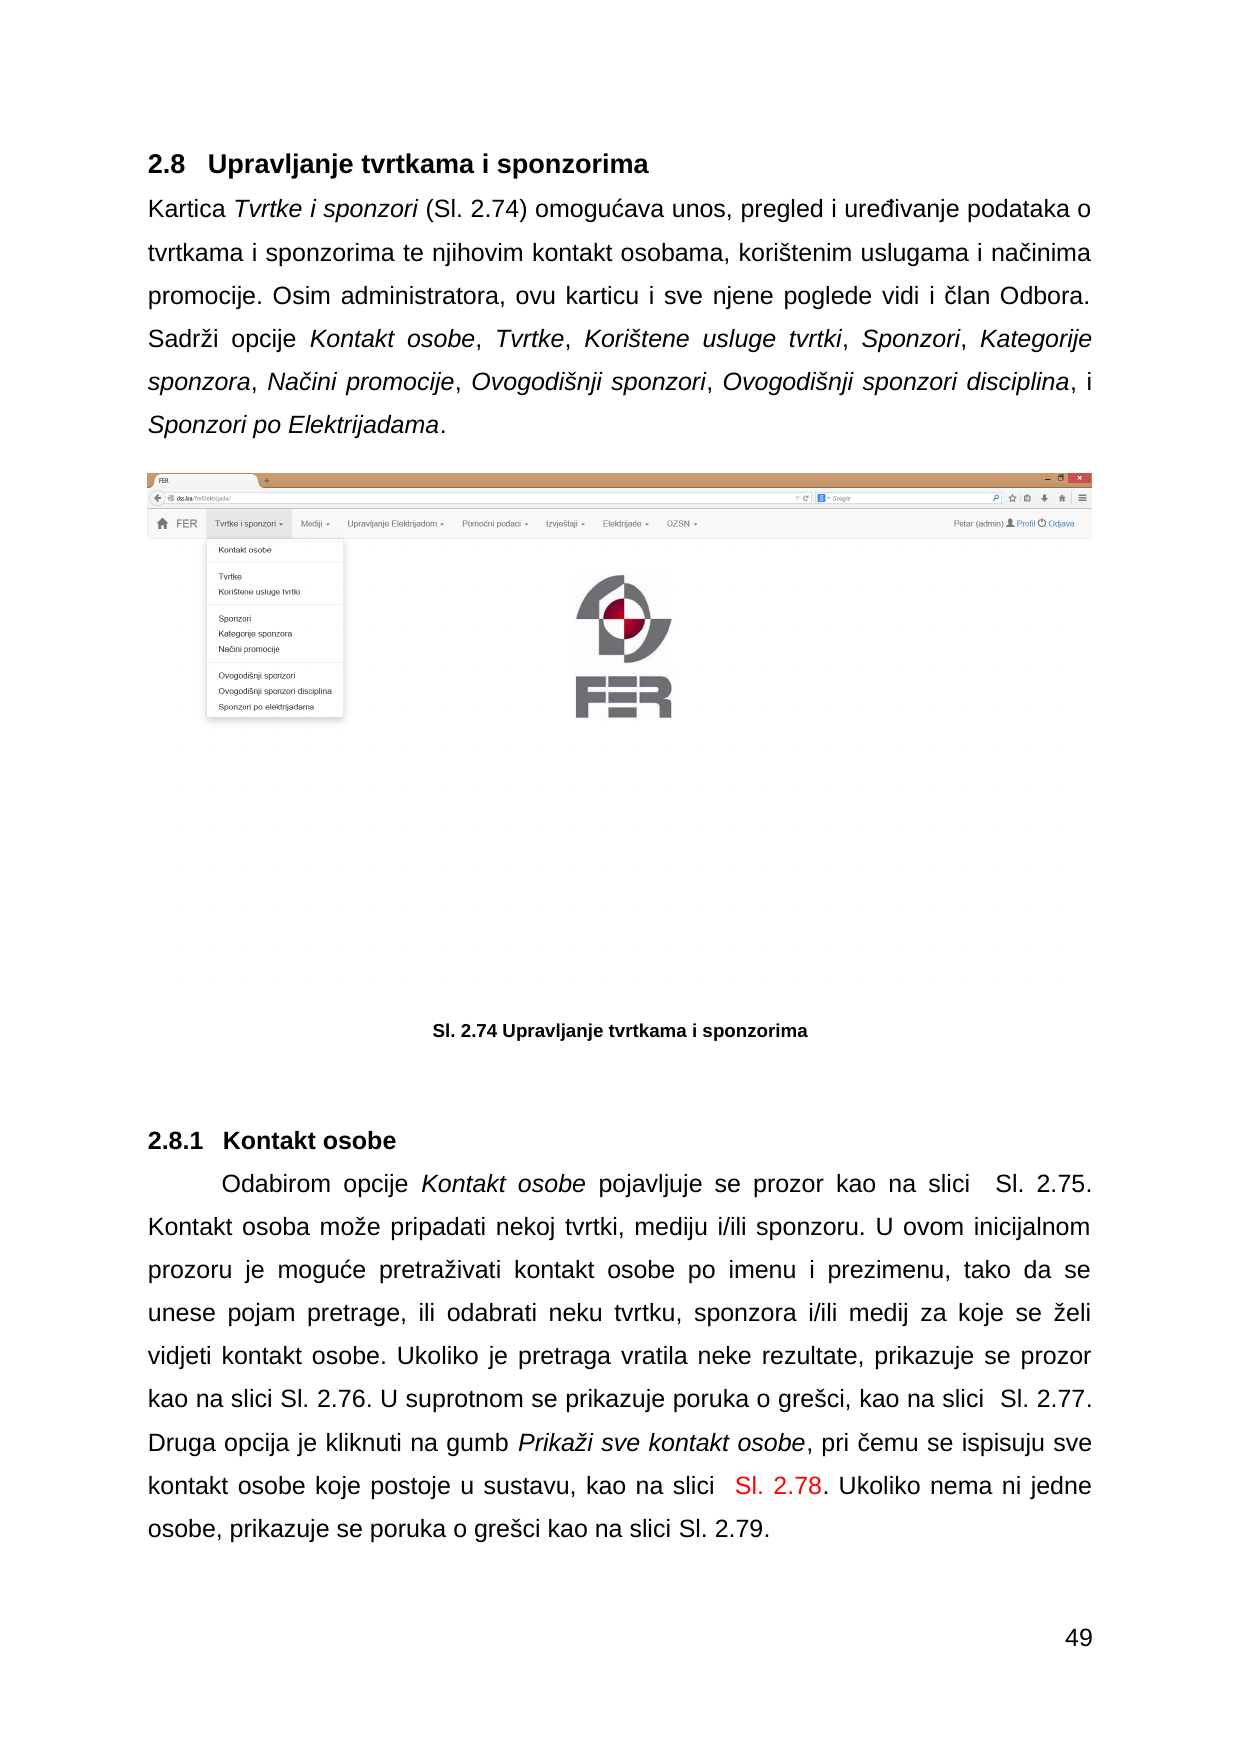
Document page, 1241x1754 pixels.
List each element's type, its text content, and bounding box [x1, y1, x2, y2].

text Kartica Tvrtke i sponzori (Sl. 2.37) omogućava unos, pregled i uređivanje podataka o tvrtkama i sponzorima te njihovim kontakt osobama, korištenim uslugama i načinima promocije. Osim administratora, ovu karticu i sve njene poglede vidi i član Odbora. Sadrži opcije Kontakt osobe, Tvrtke, Korištene usluge tvrtki, Sponzori, Kategorije sponzora, Načini promocije, Ovogodišnji sponzori, Ovogodišnji sponzori disciplina, i Sponzori po Elektrijadama. [148, 194, 1093, 439]
subtitle Kontakt osobe [148, 1126, 1093, 1154]
subtitle Upravljanje tvrtkama i sponzorima [148, 148, 1093, 179]
picture [147, 473, 1092, 984]
text Sl. 2.74 Upravljanje tvrtkama i sponzorima [148, 1019, 1093, 1041]
text Odabirom opcije Kontakt osobe pojavljuje se prozor kao na slici Sl. 2.38. Kontakt osoba može pripadati nekoj tvrtki, mediju i/ili sponzoru. U ovom inicijalnom prozoru je moguće pretraživati kontakt osobe po imenu i prezimenu, tako da se unese pojam pretrage, ili odabrati neku tvrtku, sponzora i/ili medij za koje se želi vidjeti kontakt osobe. Ukoliko je pretraga vratila neke rezultate, prikazuje se prozor kao na slici Sl. 2.39. U suprotnom se prikazuje poruka o grešci, kao na slici Sl. 2.40. Druga opcija je kliknuti na gumb Prikaži sve kontakt osobe, pri čemu se ispisuju sve kontakt osobe koje postoje u sustavu, kao na slici Sl. 2.41. Ukoliko nema ni jedne osobe, prikazuje se poruka o grešci kao na slici Sl. 2.42. [148, 1169, 1093, 1543]
